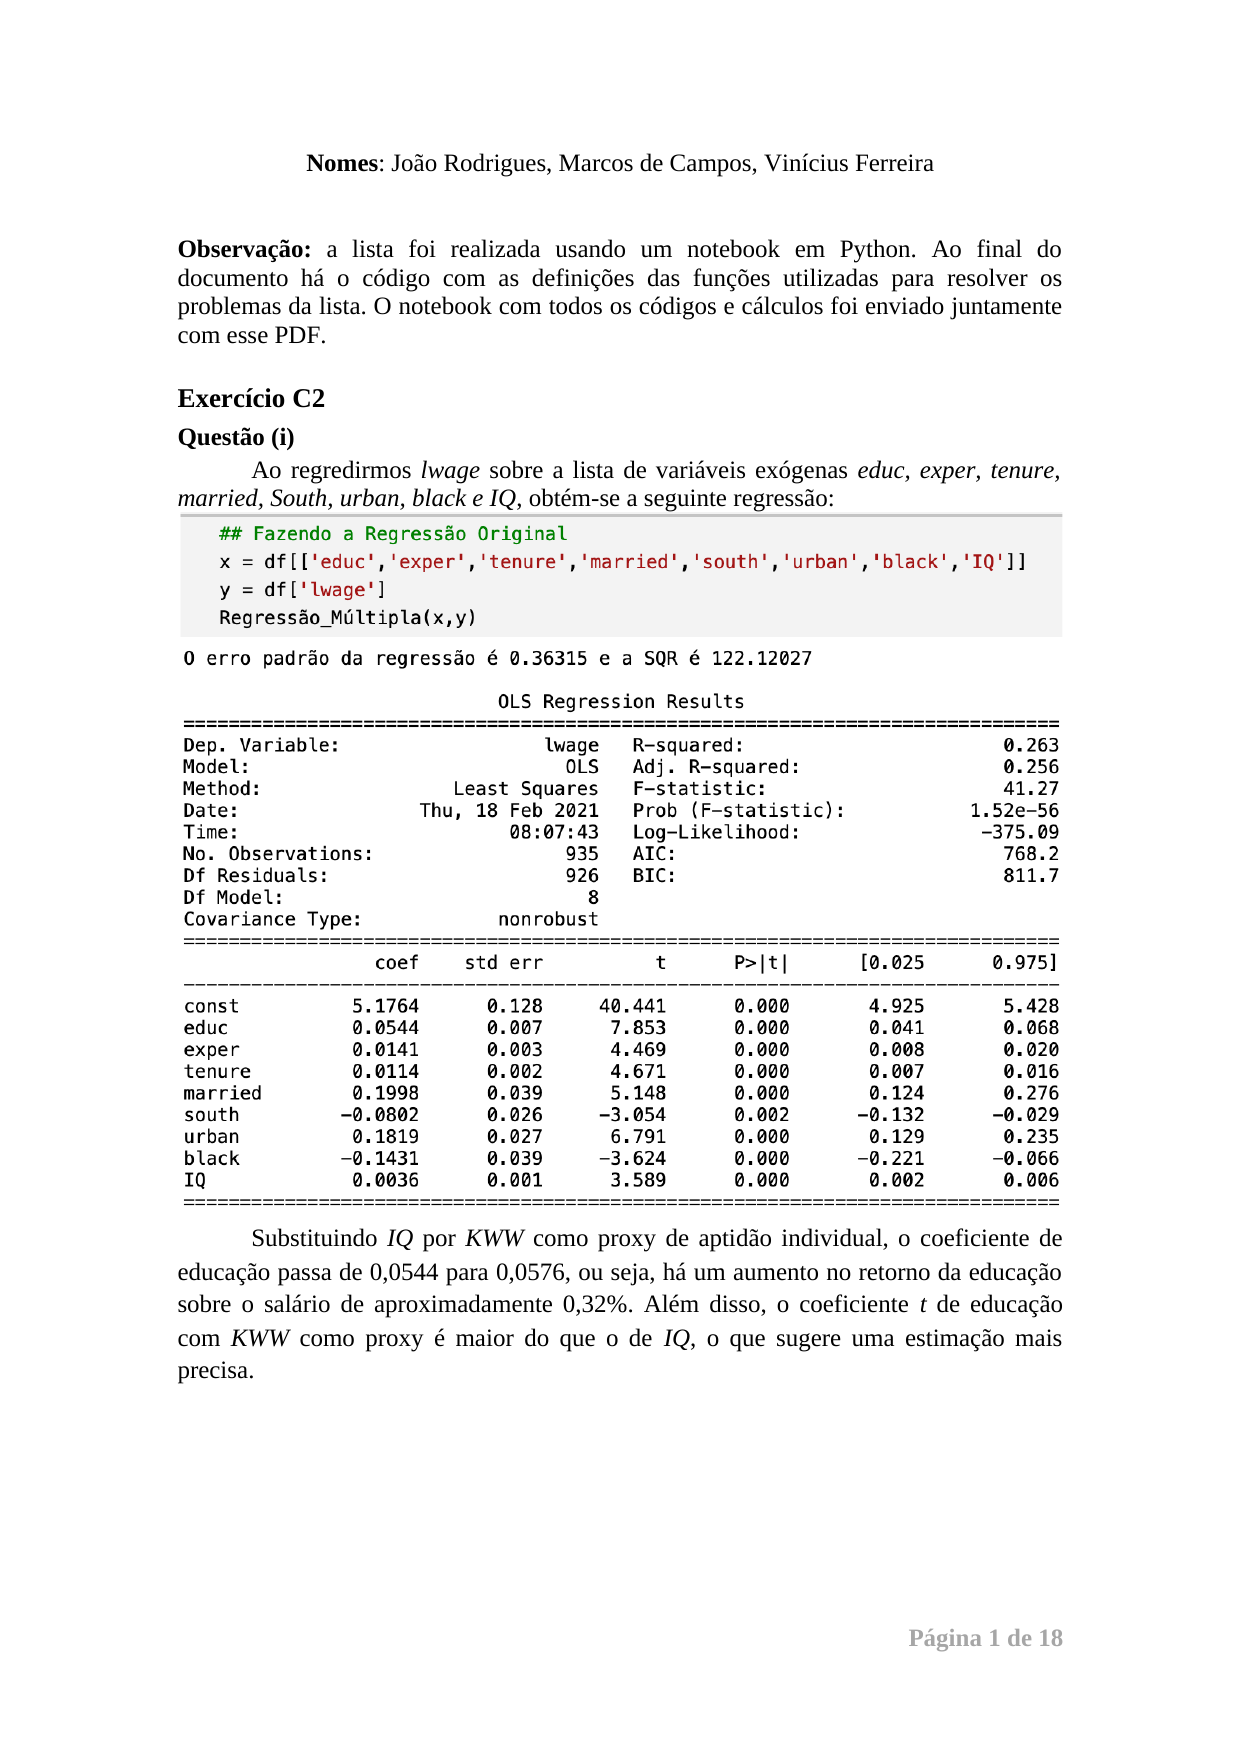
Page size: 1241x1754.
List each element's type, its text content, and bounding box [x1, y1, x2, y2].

text Observação: a lista foi realizada usando um notebook em Python. Ao final do documento há o código com as definições das funções utilizadas para resolver os problemas da lista. O notebook com todos os códigos e cálculos foi enviado juntamente com esse PDF. [177, 234, 1063, 349]
text Substituindo IQ por KWW como proxy de aptidão individual, o coeficiente de educação passa de 0,0544 para 0,0576, ou seja, há um aumento no retorno da educação sobre o salário de aproximadamente 0,32%. Além disso, o coeficiente t de educação com KWW como proxy é maior do que o de IQ, o que sugere uma estimação mais precisa. [177, 1223, 1063, 1384]
picture [177, 512, 1063, 1211]
text Nomes: João Rodrigues, Marcos de Campos, Vinícius Ferreira [177, 148, 1063, 176]
text Ao regredirmos lwage sobre a lista de variáveis exógenas educ, exper, tenure, married, South, urban, black e IQ, obtém-se a seguinte regressão: [177, 455, 1063, 512]
subtitle Exercício C2 [177, 382, 1063, 413]
subtitle Questão (i) [177, 422, 1063, 450]
